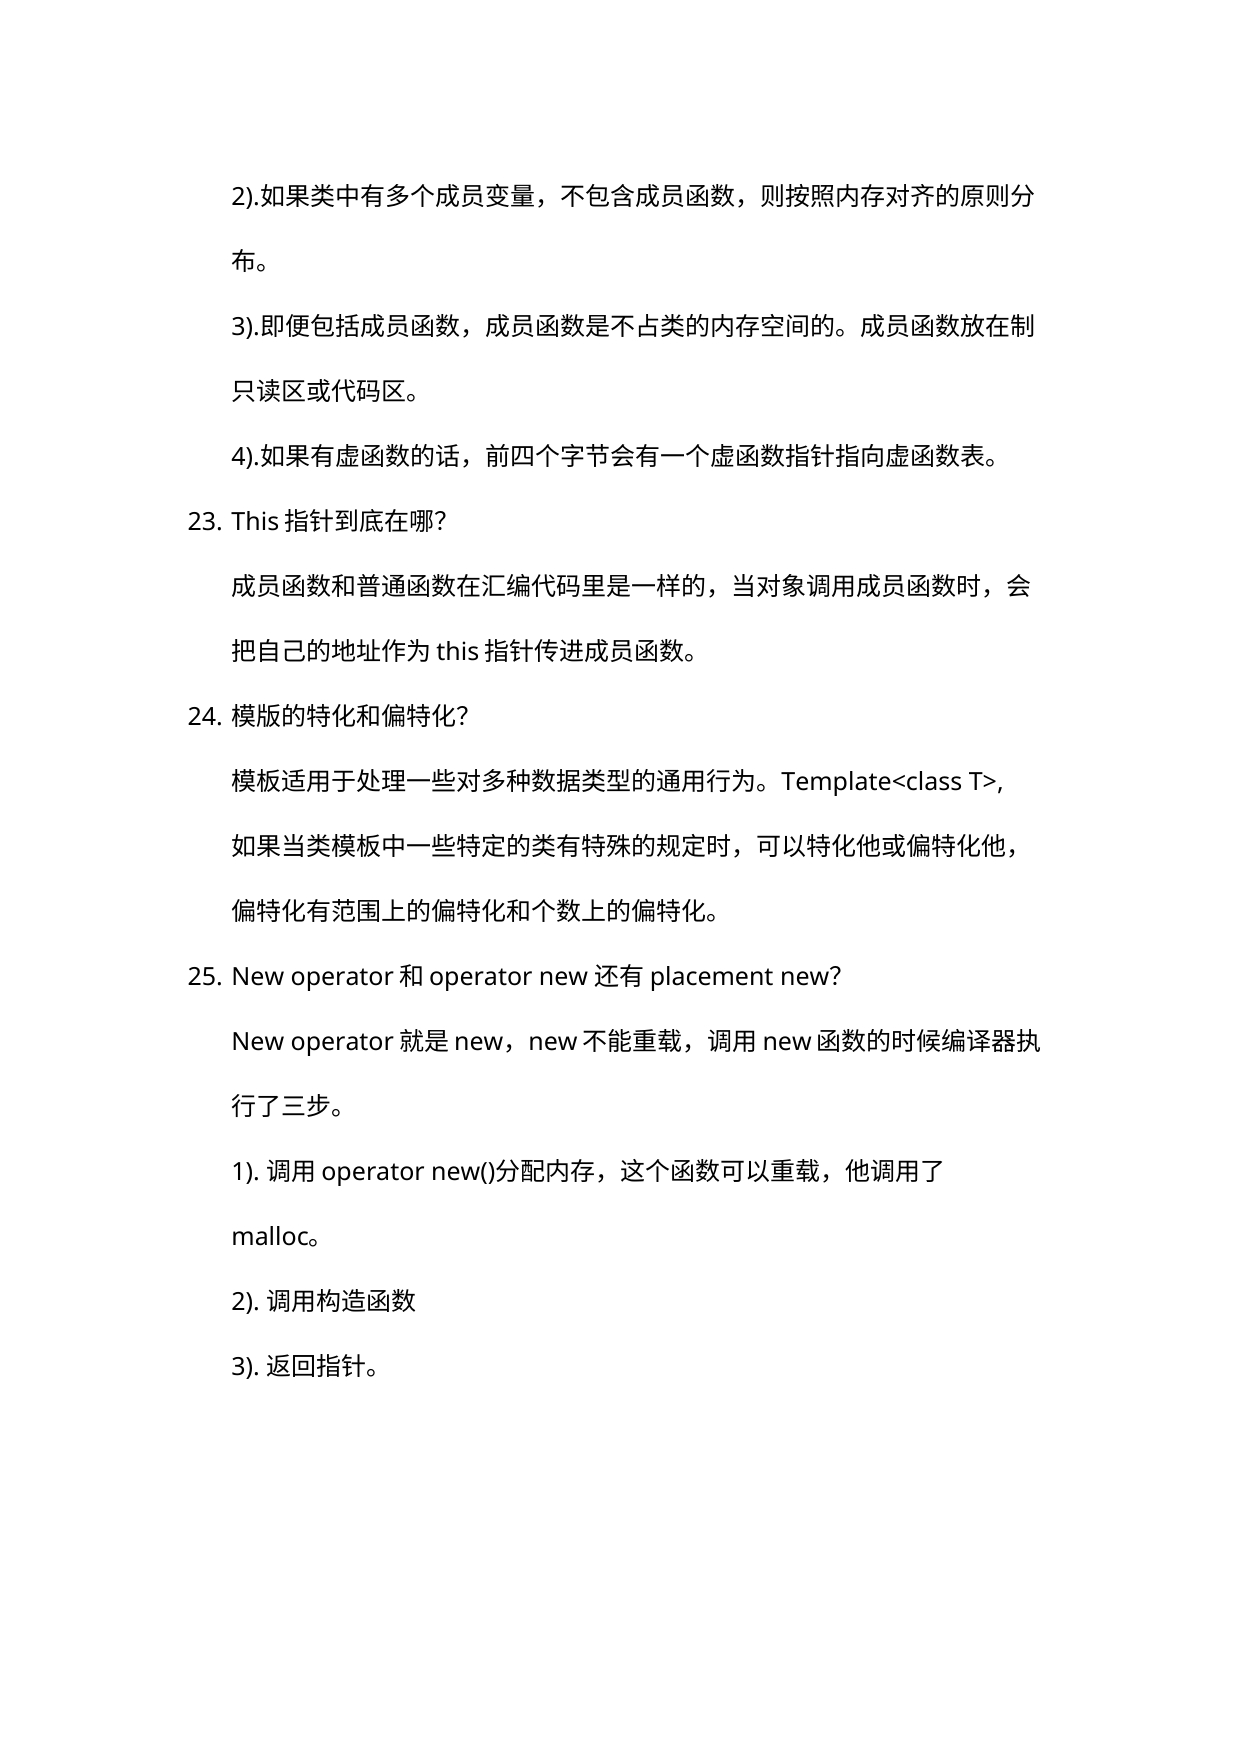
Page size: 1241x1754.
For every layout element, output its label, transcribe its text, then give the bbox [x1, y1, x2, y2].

list 3). 返回指针。 [231, 1332, 1053, 1397]
list 2).如果类中有多个成员变量，不包含成员函数，则按照内存对齐的原则分布。 [231, 162, 1053, 292]
list 模版的特化和偏特化？ [187, 682, 1053, 747]
list 如果当类模板中一些特定的类有特殊的规定时，可以特化他或偏特化他，偏特化有范围上的偏特化和个数上的偏特化。 [231, 812, 1053, 942]
list New operator就是new，new不能重载，调用new函数的时候编译器执行了三步。 [231, 1007, 1053, 1137]
list 成员函数和普通函数在汇编代码里是一样的，当对象调用成员函数时，会把自己的地址作为this指针传进成员函数。 [231, 552, 1053, 682]
list 3).即便包括成员函数，成员函数是不占类的内存空间的。成员函数放在制只读区或代码区。 [231, 292, 1053, 422]
list 2). 调用构造函数 [231, 1267, 1053, 1332]
list New operator和operator new 还有placement new？ [187, 942, 1053, 1007]
list 1). 调用operator new()分配内存，这个函数可以重载，他调用了malloc。 [231, 1137, 1053, 1267]
list 4).如果有虚函数的话，前四个字节会有一个虚函数指针指向虚函数表。 [231, 422, 1053, 487]
list This指针到底在哪？ [187, 487, 1053, 552]
list 模板适用于处理一些对多种数据类型的通用行为。Template<class T>, [231, 747, 1053, 812]
